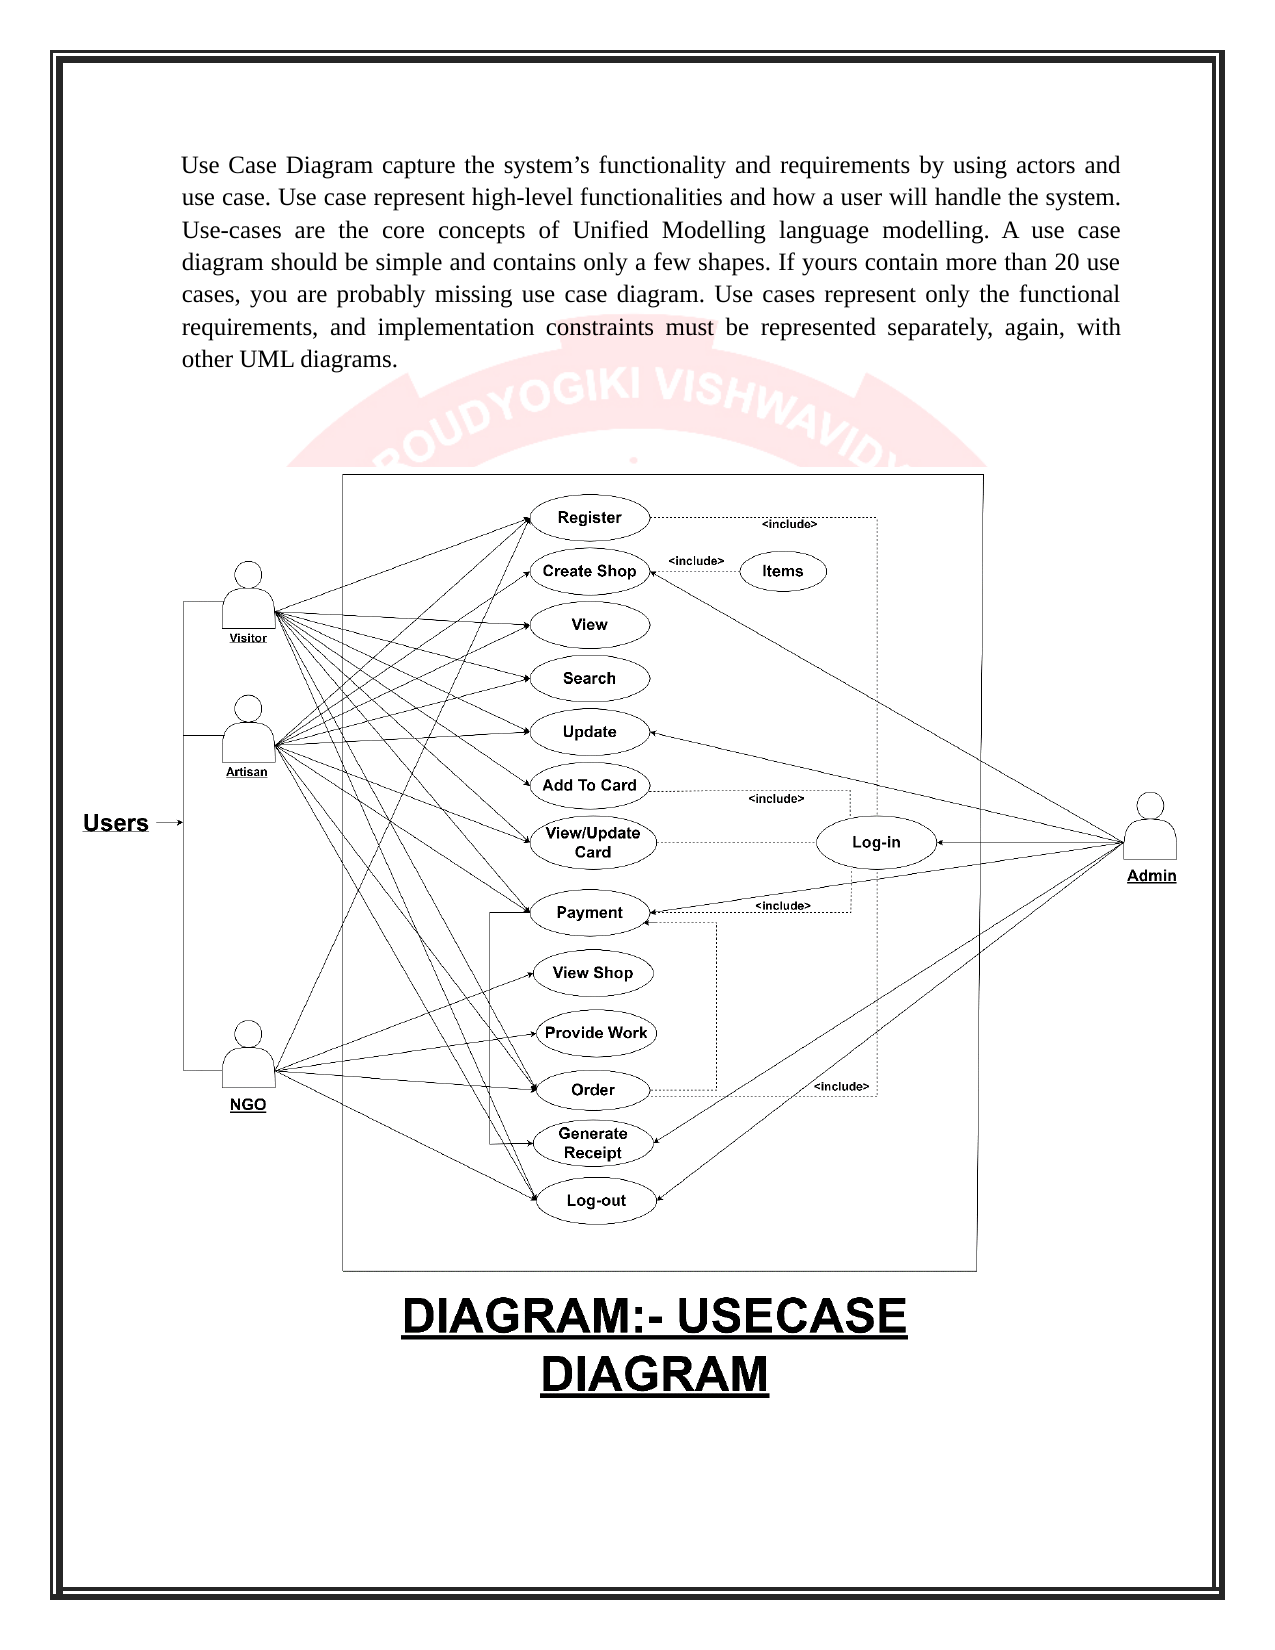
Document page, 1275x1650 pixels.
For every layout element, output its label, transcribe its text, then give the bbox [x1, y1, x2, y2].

text Use Case Diagram capture the system’s functionality and requirements by using actors and use case. Use case represent high-level functionalities and how a user will handle the system. Use-cases are the core concepts of Unified Modelling language modelling. A use case diagram should be simple and contains only a few shapes. If yours contain more than 20 use cases, you are probably missing use case diagram. Use cases represent only the functional requirements, and implementation constraints must be represented separately, again, with other UML diagrams. [181, 150, 1122, 373]
picture [70, 467, 1201, 1404]
